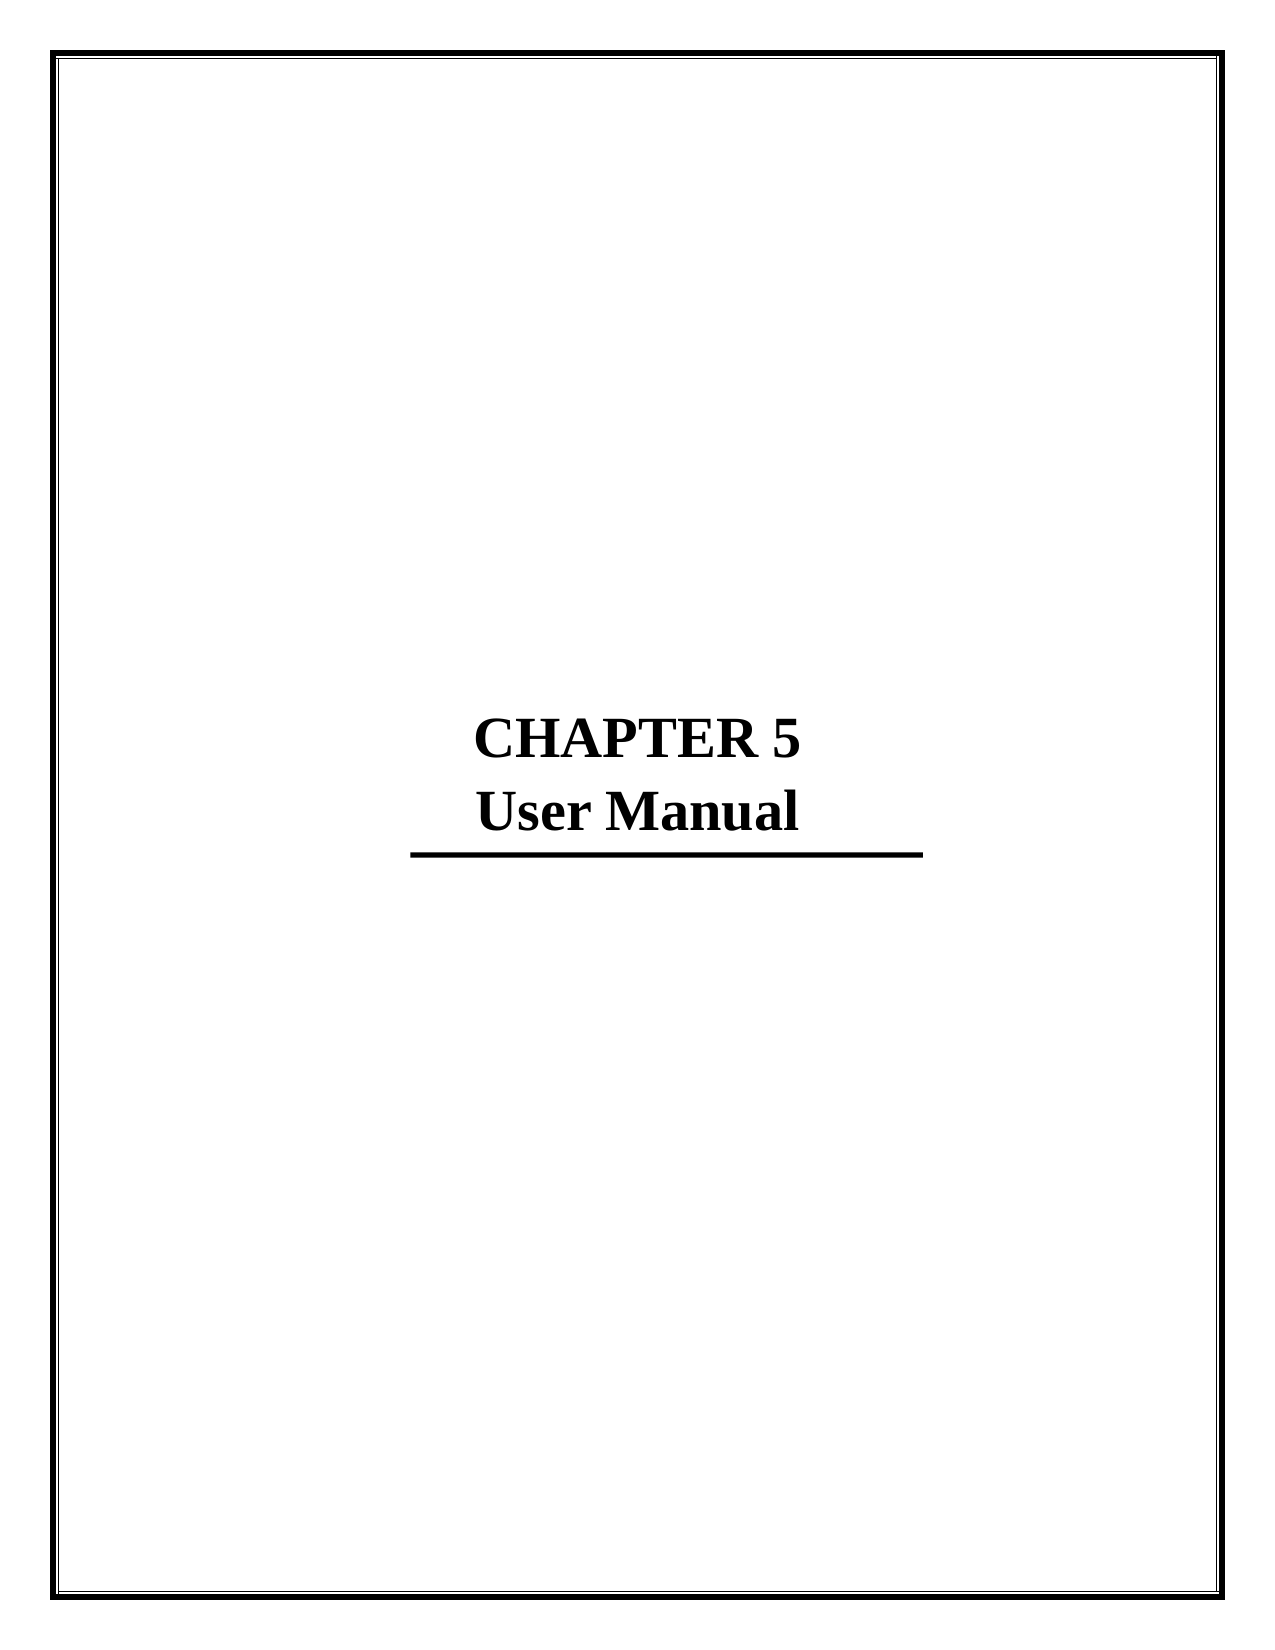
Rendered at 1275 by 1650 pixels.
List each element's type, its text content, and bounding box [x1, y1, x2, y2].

subtitle CHAPTER 5 [150, 702, 1125, 769]
text User Manual [150, 776, 1125, 843]
